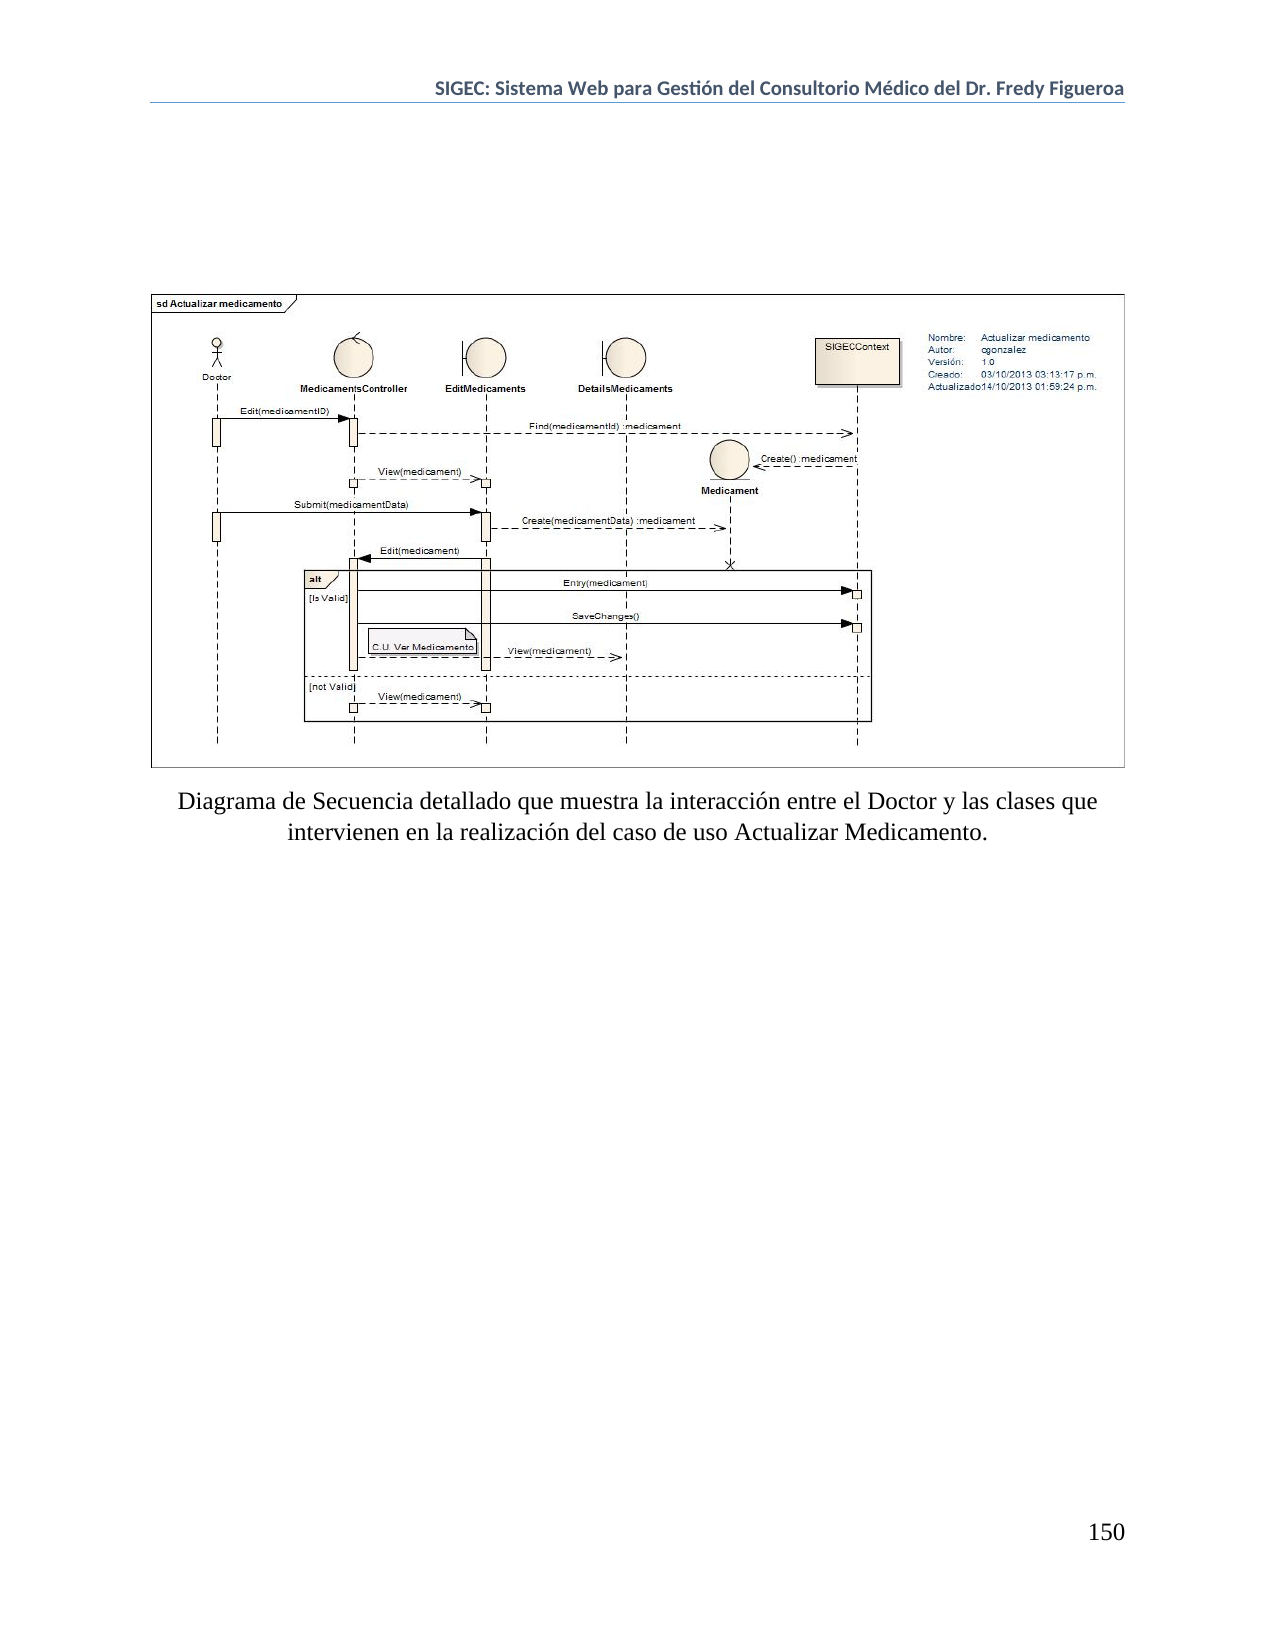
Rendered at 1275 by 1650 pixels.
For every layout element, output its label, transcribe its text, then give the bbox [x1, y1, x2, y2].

picture [150, 293, 1125, 768]
text Diagrama de Secuencia detallado que muestra la interacción entre el Doctor y las clases que intervienen en la realización del caso de uso Actualizar Medicamento. [150, 786, 1125, 846]
